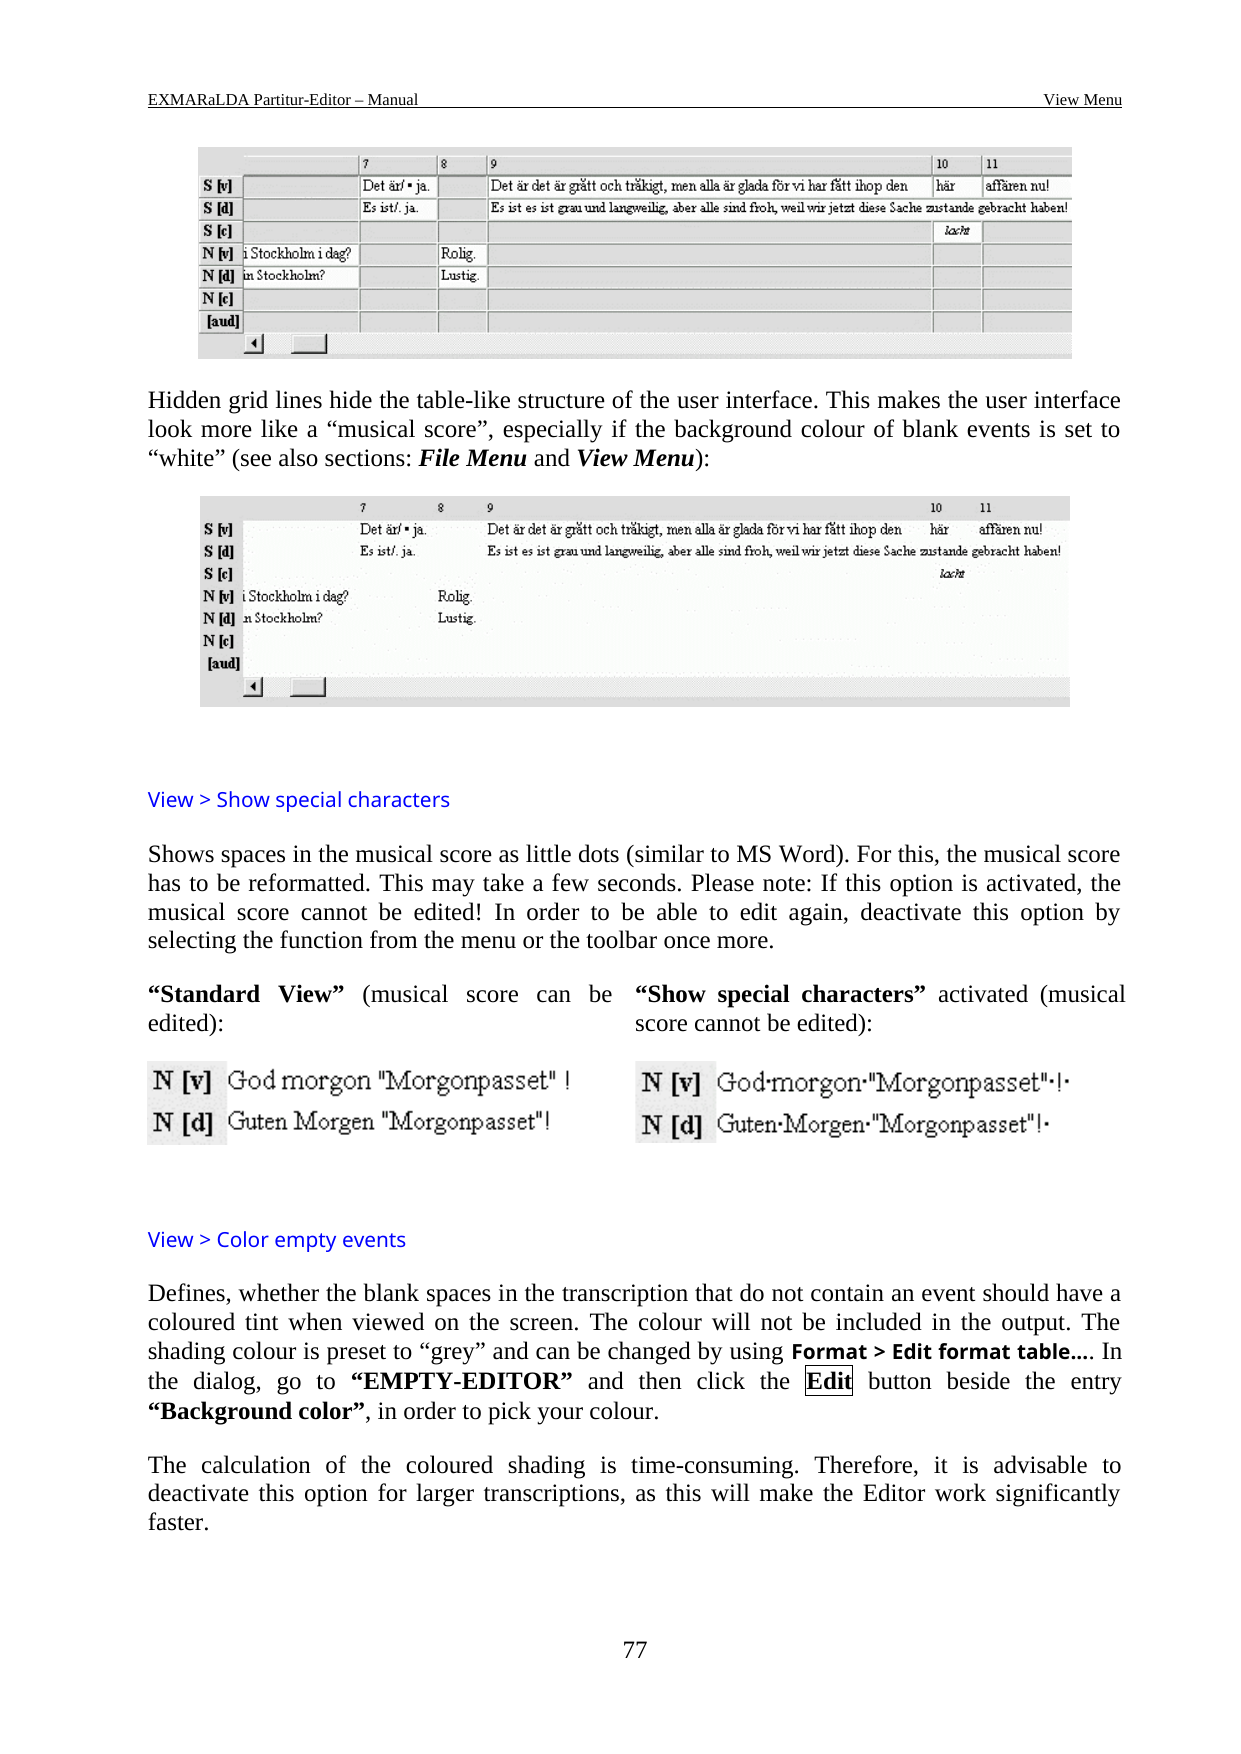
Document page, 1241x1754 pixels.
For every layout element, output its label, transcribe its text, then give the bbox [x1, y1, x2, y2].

table_cell [136, 1062, 624, 1146]
text Shows spaces in the musical score as little dots (similar to MS Word). For this, the musical score has to be reformatted. This may take a few seconds. Please note: If this option is activated, the musical score cannot be edited! In order to be able to edit again, deactivate this option by selecting the function from the menu or the toolbar once more. [148, 839, 1122, 954]
text Hidden grid lines hide the table-like structure of the user interface. This makes the user interface look more like a “musical score”, especially if the background colour of blank events is set to “white” (see also sections: File Menu and View Menu): [148, 385, 1122, 472]
subtitle View > Show special characters [148, 786, 1122, 814]
text The calculation of the coloured shading is time-consuming. Therefore, it is advisable to deactivate this option for larger transcriptions, as this will make the Editor work significantly faster. [148, 1450, 1122, 1536]
picture [634, 1061, 1079, 1143]
table_header “Show special characters” activated (musical score cannot be edited): [624, 979, 1137, 1062]
text Defines, whether the blank spaces in the transcription that do not contain an event should have a coloured tint when viewed on the screen. The colour will not be included in the output. The shading colour is preset to “grey” and can be changed by using Format > Edit format table.... In the dialog, go to “EMPTY-EDITOR” and then click the Edit button beside the entry “Background color”, in order to pick your colour. [148, 1278, 1122, 1425]
picture [200, 496, 1070, 707]
subtitle View > Color empty events [148, 1225, 1122, 1253]
picture [198, 147, 1072, 359]
picture [147, 1061, 592, 1145]
table_cell [624, 1062, 1137, 1146]
table_header “Standard View” (musical score can be edited): [136, 979, 624, 1062]
